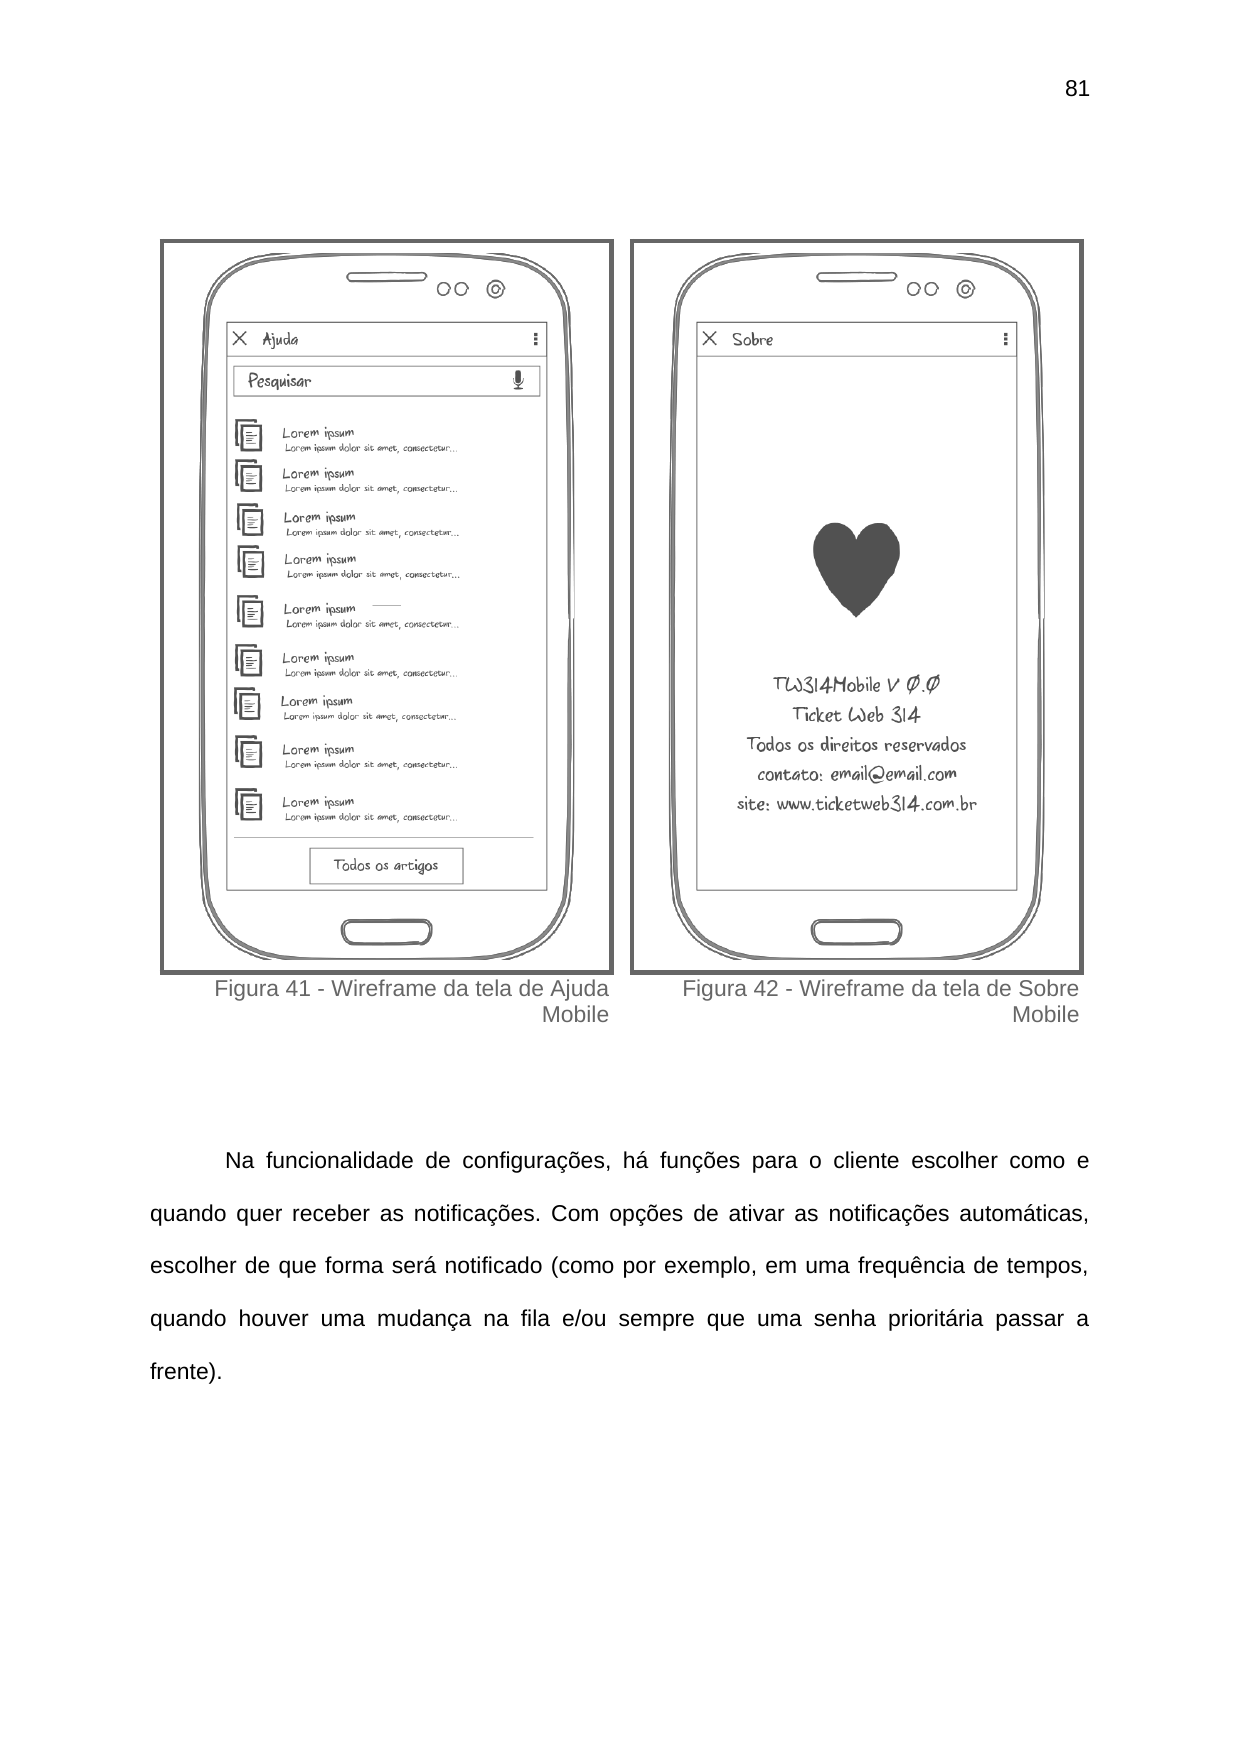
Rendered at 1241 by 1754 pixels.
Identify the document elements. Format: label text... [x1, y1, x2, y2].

table_header Figura 41 - Wireframe da tela de Ajuda Mobile [152, 155, 617, 1142]
text Na funcionalidade de configurações, há funções para o cliente escolher como e quando quer receber as notificações. Com opções de ativar as notificações automáticas, escolher de que forma será notificado (como por exemplo, em uma frequência de tempos, quando houver uma mudança na fila e/ou sempre que uma senha prioritária passar a frente). [150, 1147, 1090, 1384]
picture [668, 253, 1045, 960]
picture [198, 253, 575, 960]
table_header Figura 42 - Wireframe da tela de Sobre Mobile [622, 155, 1087, 1142]
